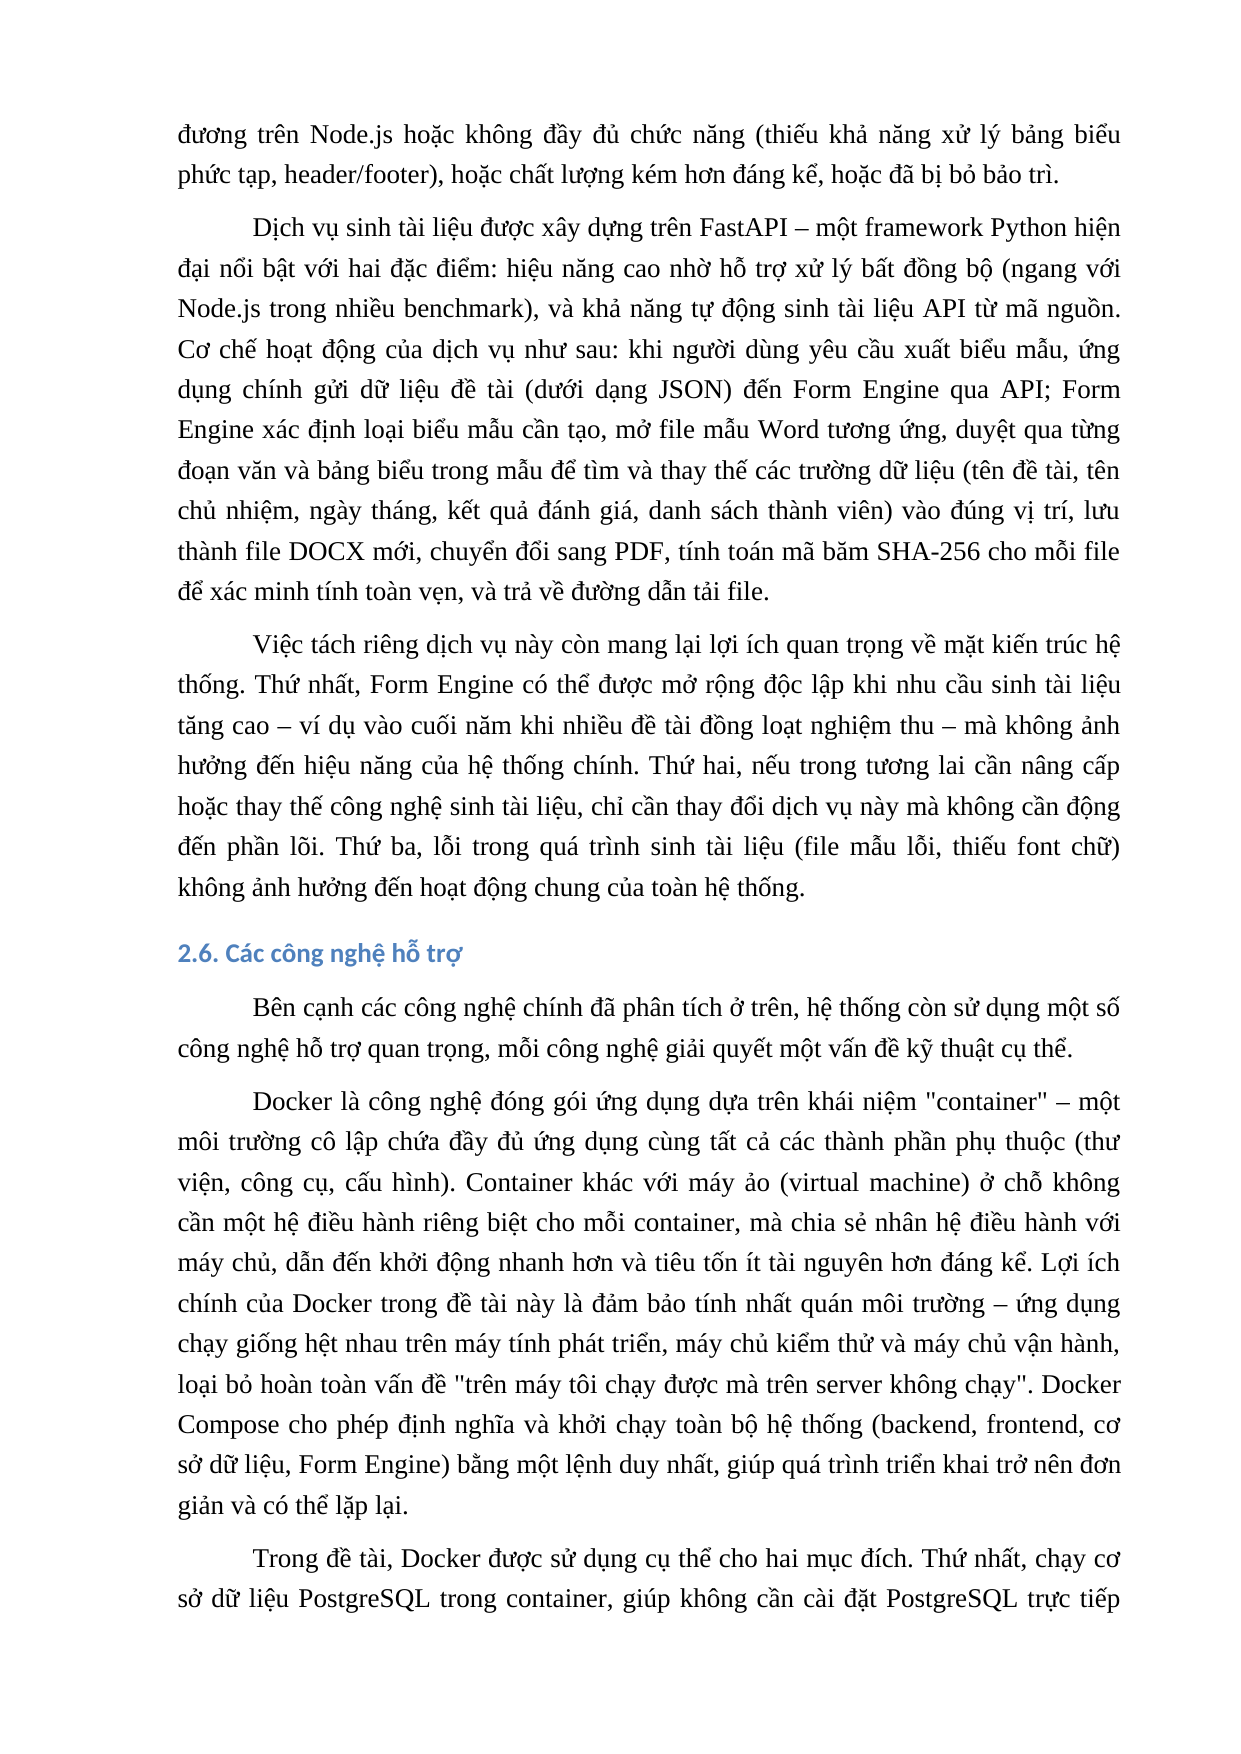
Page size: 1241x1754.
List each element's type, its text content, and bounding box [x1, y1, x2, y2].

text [177, 118, 1122, 190]
text Docker là công nghệ đóng gói ứng dụng dựa trên khái niệm "container" – một môi trường cô lập chứa đầy đủ ứng dụng cùng tất cả các thành phần phụ thuộc (thư viện, công cụ, cấu hình). Container khác với máy ảo (virtual machine) ở chỗ không cần một hệ điều hành riêng biệt cho mỗi container, mà chia sẻ nhân hệ điều hành với máy chủ, dẫn đến khởi động nhanh hơn và tiêu tốn ít tài nguyên hơn đáng kể. Lợi ích chính của Docker trong đề tài này là đảm bảo tính nhất quán môi trường – ứng dụng chạy giống hệt nhau trên máy tính phát triển, máy chủ kiểm thử và máy chủ vận hành, loại bỏ hoàn toàn vấn đề "trên máy tôi chạy được mà trên server không chạy". Docker Compose cho phép định nghĩa và khởi chạy toàn bộ hệ thống (backend, frontend, cơ sở dữ liệu, Form Engine) bằng một lệnh duy nhất, giúp quá trình triển khai trở nên đơn giản và có thể lặp lại. [177, 1085, 1122, 1520]
text Bên cạnh các công nghệ chính đã phân tích ở trên, hệ thống còn sử dụng một số công nghệ hỗ trợ quan trọng, mỗi công nghệ giải quyết một vấn đề kỹ thuật cụ thể. [177, 991, 1122, 1063]
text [177, 1542, 1122, 1613]
subtitle 2.6. Các công nghệ hỗ trợ [177, 936, 1122, 969]
text Dịch vụ sinh tài liệu được xây dựng trên FastAPI – một framework Python hiện đại nổi bật với hai đặc điểm: hiệu năng cao nhờ hỗ trợ xử lý bất đồng bộ (ngang với Node.js trong nhiều benchmark), và khả năng tự động sinh tài liệu API từ mã nguồn. Cơ chế hoạt động của dịch vụ như sau: khi người dùng yêu cầu xuất biểu mẫu, ứng dụng chính gửi dữ liệu đề tài (dưới dạng JSON) đến Form Engine qua API; Form Engine xác định loại biểu mẫu cần tạo, mở file mẫu Word tương ứng, duyệt qua từng đoạn văn và bảng biểu trong mẫu để tìm và thay thế các trường dữ liệu (tên đề tài, tên chủ nhiệm, ngày tháng, kết quả đánh giá, danh sách thành viên) vào đúng vị trí, lưu thành file DOCX mới, chuyển đổi sang PDF, tính toán mã băm SHA-256 cho mỗi file để xác minh tính toàn vẹn, và trả về đường dẫn tải file. [177, 211, 1122, 606]
text Việc tách riêng dịch vụ này còn mang lại lợi ích quan trọng về mặt kiến trúc hệ thống. Thứ nhất, Form Engine có thể được mở rộng độc lập khi nhu cầu sinh tài liệu tăng cao – ví dụ vào cuối năm khi nhiều đề tài đồng loạt nghiệm thu – mà không ảnh hưởng đến hiệu năng của hệ thống chính. Thứ hai, nếu trong tương lai cần nâng cấp hoặc thay thế công nghệ sinh tài liệu, chỉ cần thay đổi dịch vụ này mà không cần động đến phần lõi. Thứ ba, lỗi trong quá trình sinh tài liệu (file mẫu lỗi, thiếu font chữ) không ảnh hưởng đến hoạt động chung của toàn hệ thống. [177, 628, 1122, 902]
